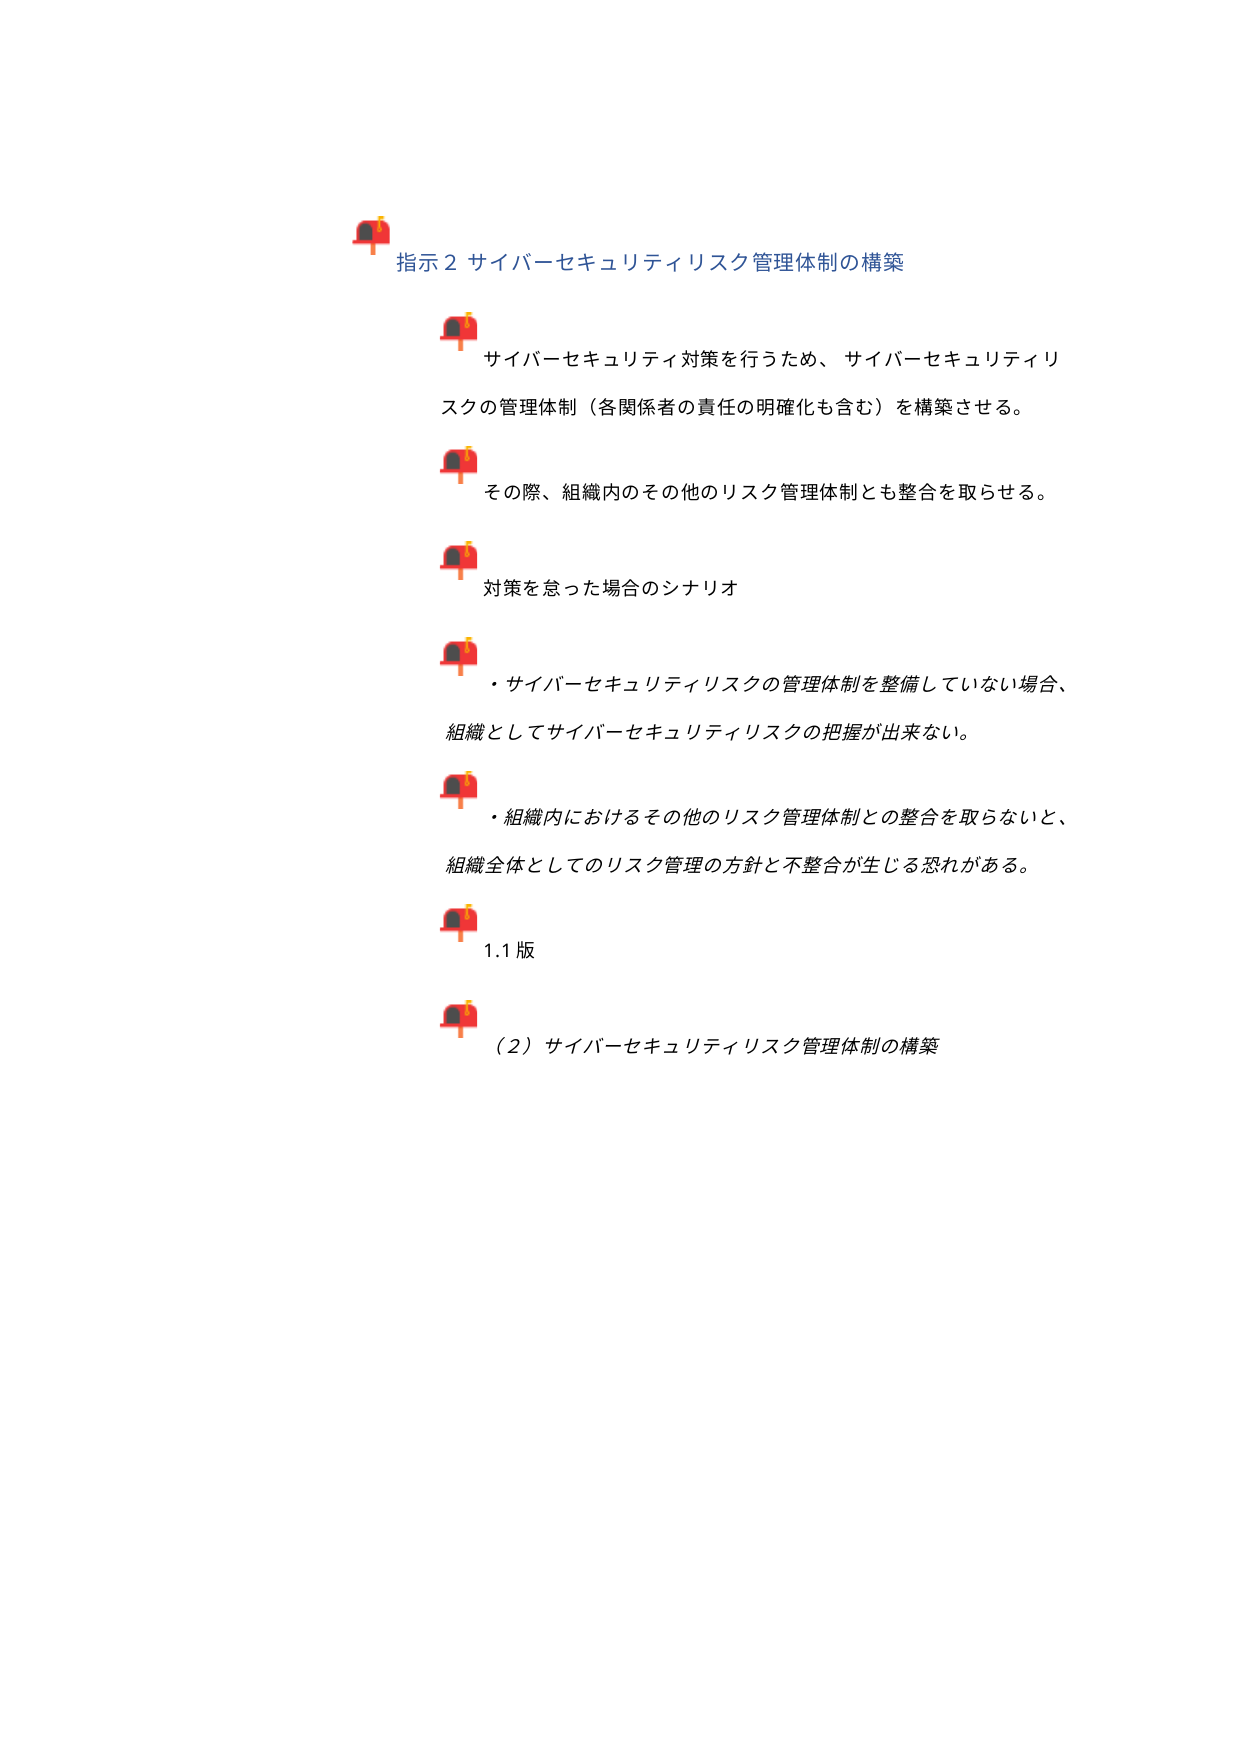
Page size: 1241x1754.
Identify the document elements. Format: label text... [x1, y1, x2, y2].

text （２）サイバーセキュリティリスク管理体制の構築 [440, 1000, 1063, 1075]
picture [352, 216, 390, 255]
text 指示２ サイバーセキュリティリスク管理体制の構築 [352, 217, 1063, 292]
text 対策を怠った場合のシナリオ [440, 542, 1063, 617]
picture [439, 446, 478, 484]
picture [439, 1000, 478, 1038]
text ・サイバーセキュリティリスクの管理体制を整備していない場合、 組織としてサイバーセキュリティリスクの把握が出来ない。 [440, 638, 1063, 750]
text サイバーセキュリティ対策を行うため、 サイバーセキュリティリスクの管理体制（各関係者の責任の明確化も含む）を構築させる。 [440, 313, 1063, 425]
picture [439, 541, 478, 580]
picture [439, 312, 478, 351]
picture [439, 771, 478, 809]
text その際、組織内のその他のリスク管理体制とも整合を取らせる。 [440, 446, 1063, 521]
text 1.1版 [440, 904, 1063, 979]
picture [439, 637, 478, 676]
picture [439, 904, 478, 942]
text ・組織内におけるその他のリスク管理体制との整合を取らないと、 組織全体としてのリスク管理の方針と不整合が生じる恐れがある。 [440, 771, 1063, 883]
